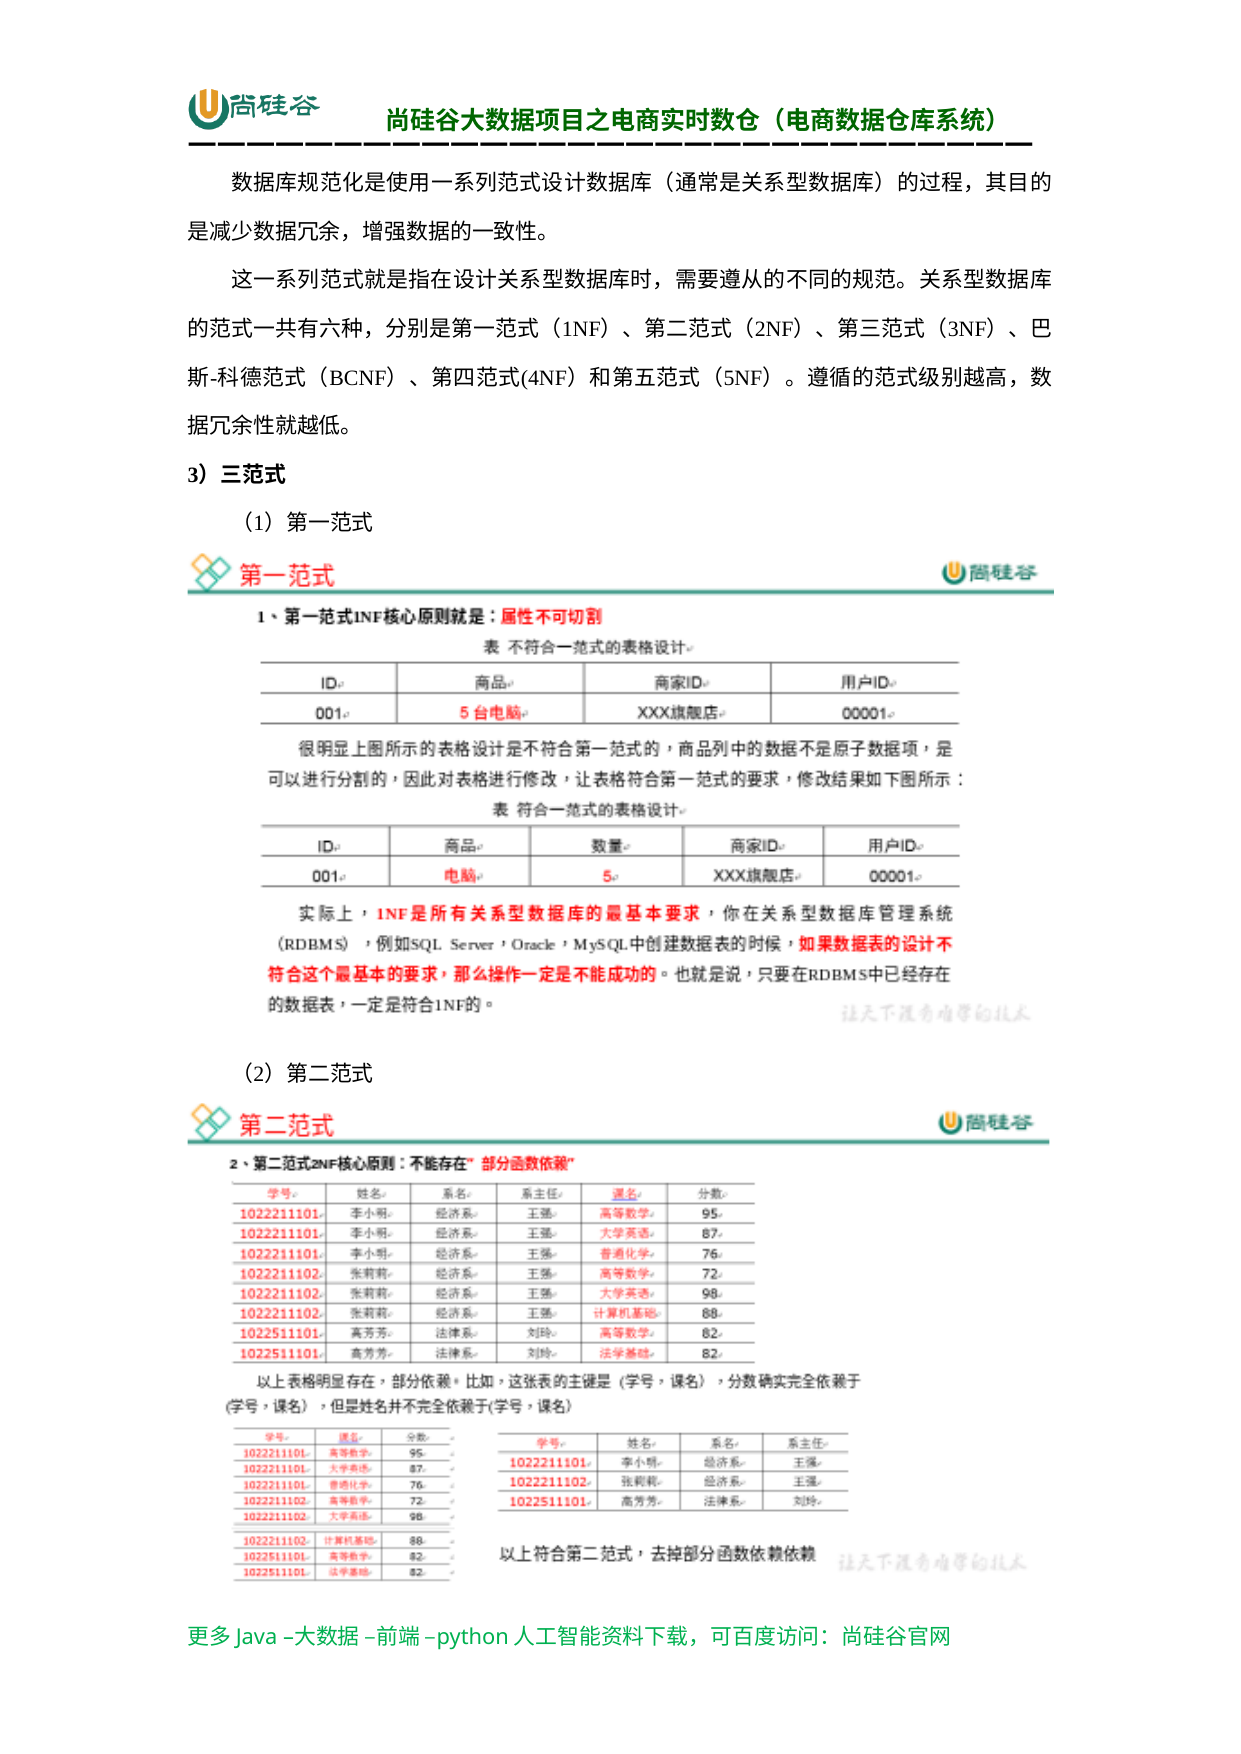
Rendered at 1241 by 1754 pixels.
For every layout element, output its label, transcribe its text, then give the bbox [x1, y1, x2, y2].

text 三范式 [187, 456, 1053, 489]
text 第二范式 [187, 1056, 1053, 1088]
picture [187, 88, 320, 130]
text 第一范式 [187, 505, 1053, 537]
text 数据库规范化是使用一系列范式设计数据库（通常是关系型数据库）的过程，其目的是减少数据冗余，增强数据的一致性。 [187, 165, 1053, 246]
text 这一系列范式就是指在设计关系型数据库时，需要遵从的不同的规范。关系型数据库的范式一共有六种，分别是第一范式（1NF）、第二范式（2NF）、第三范式（3NF）、巴斯-科德范式（BCNF）、第四范式(4NF）和第五范式（5NF）。遵循的范式级别越高，数据冗余性就越低。 [187, 262, 1053, 441]
